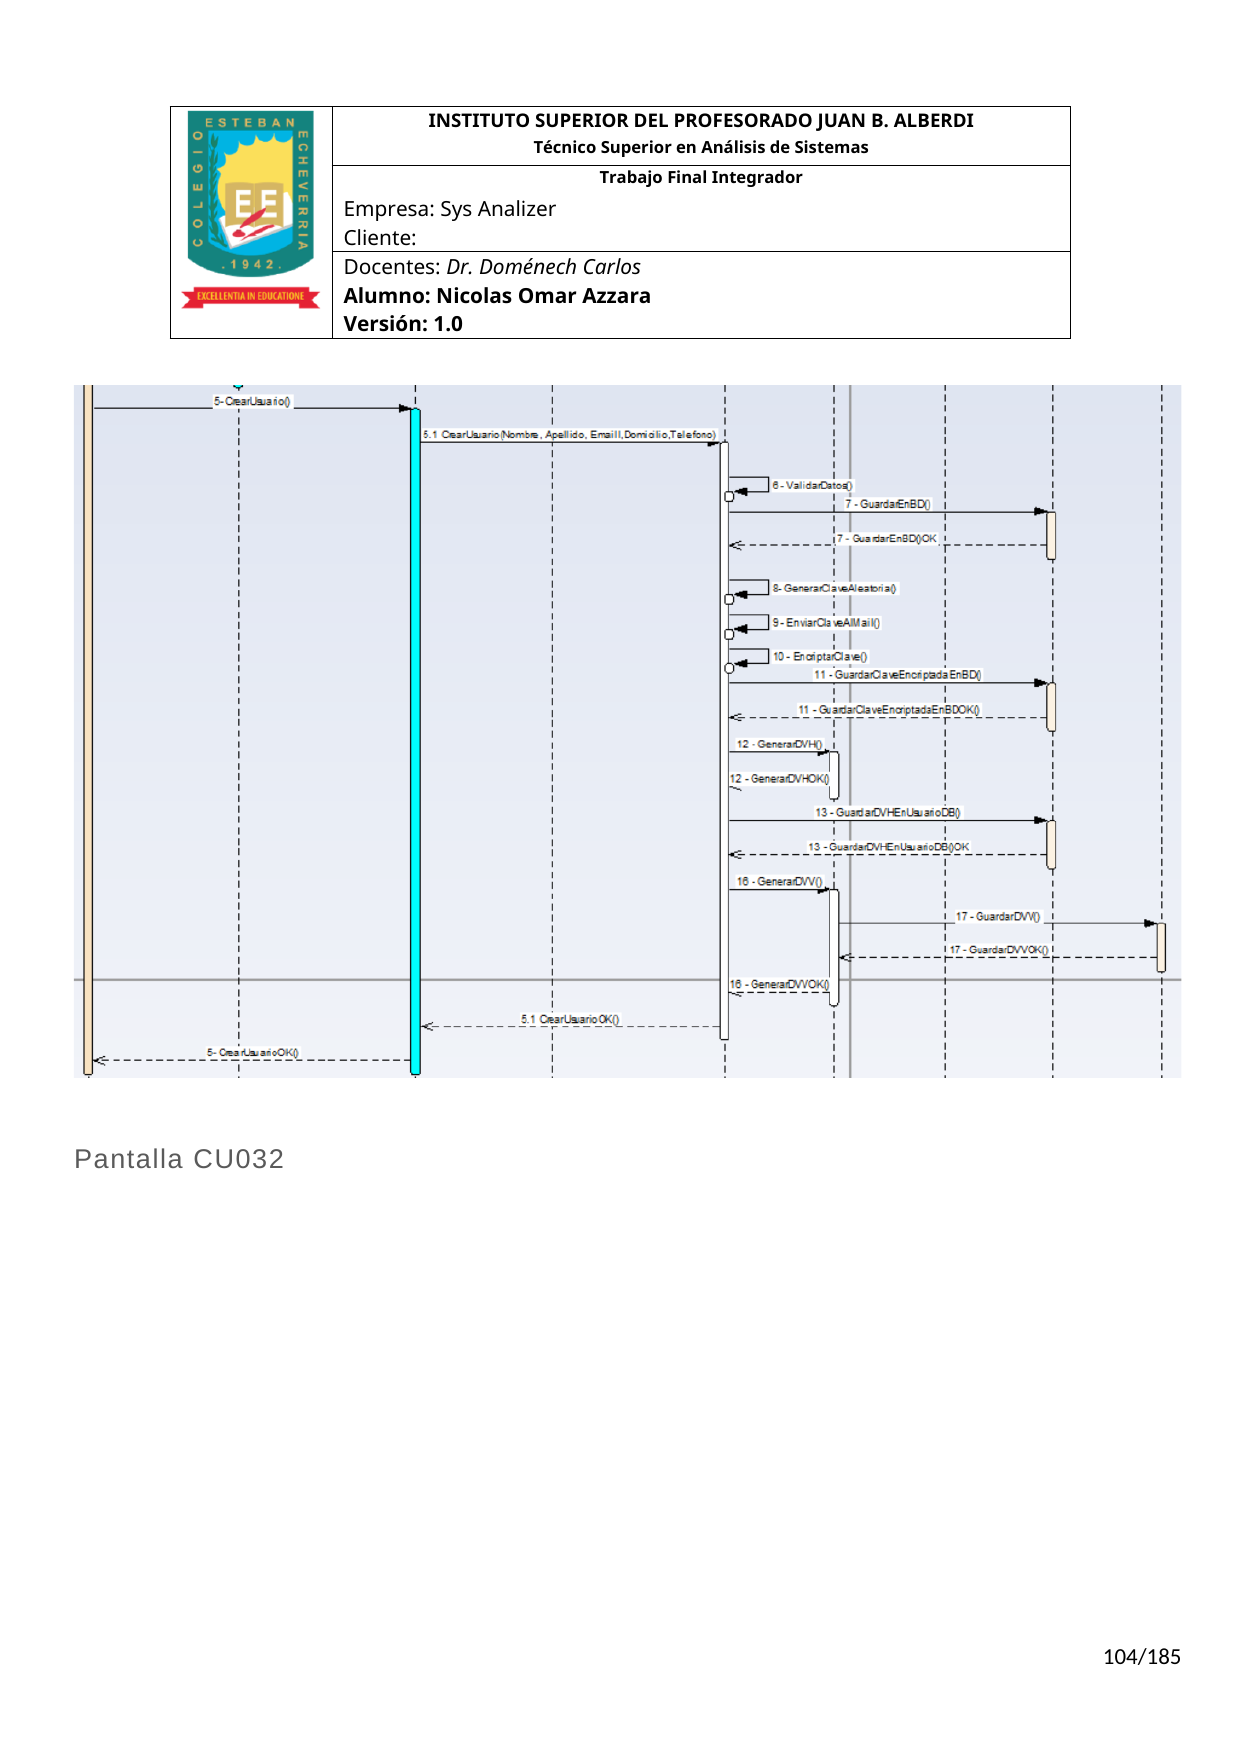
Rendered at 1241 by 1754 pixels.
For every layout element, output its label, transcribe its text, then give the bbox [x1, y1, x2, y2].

picture [73, 385, 1182, 1078]
picture [181, 107, 321, 322]
subtitle Pantalla CU032 [74, 1143, 1181, 1174]
